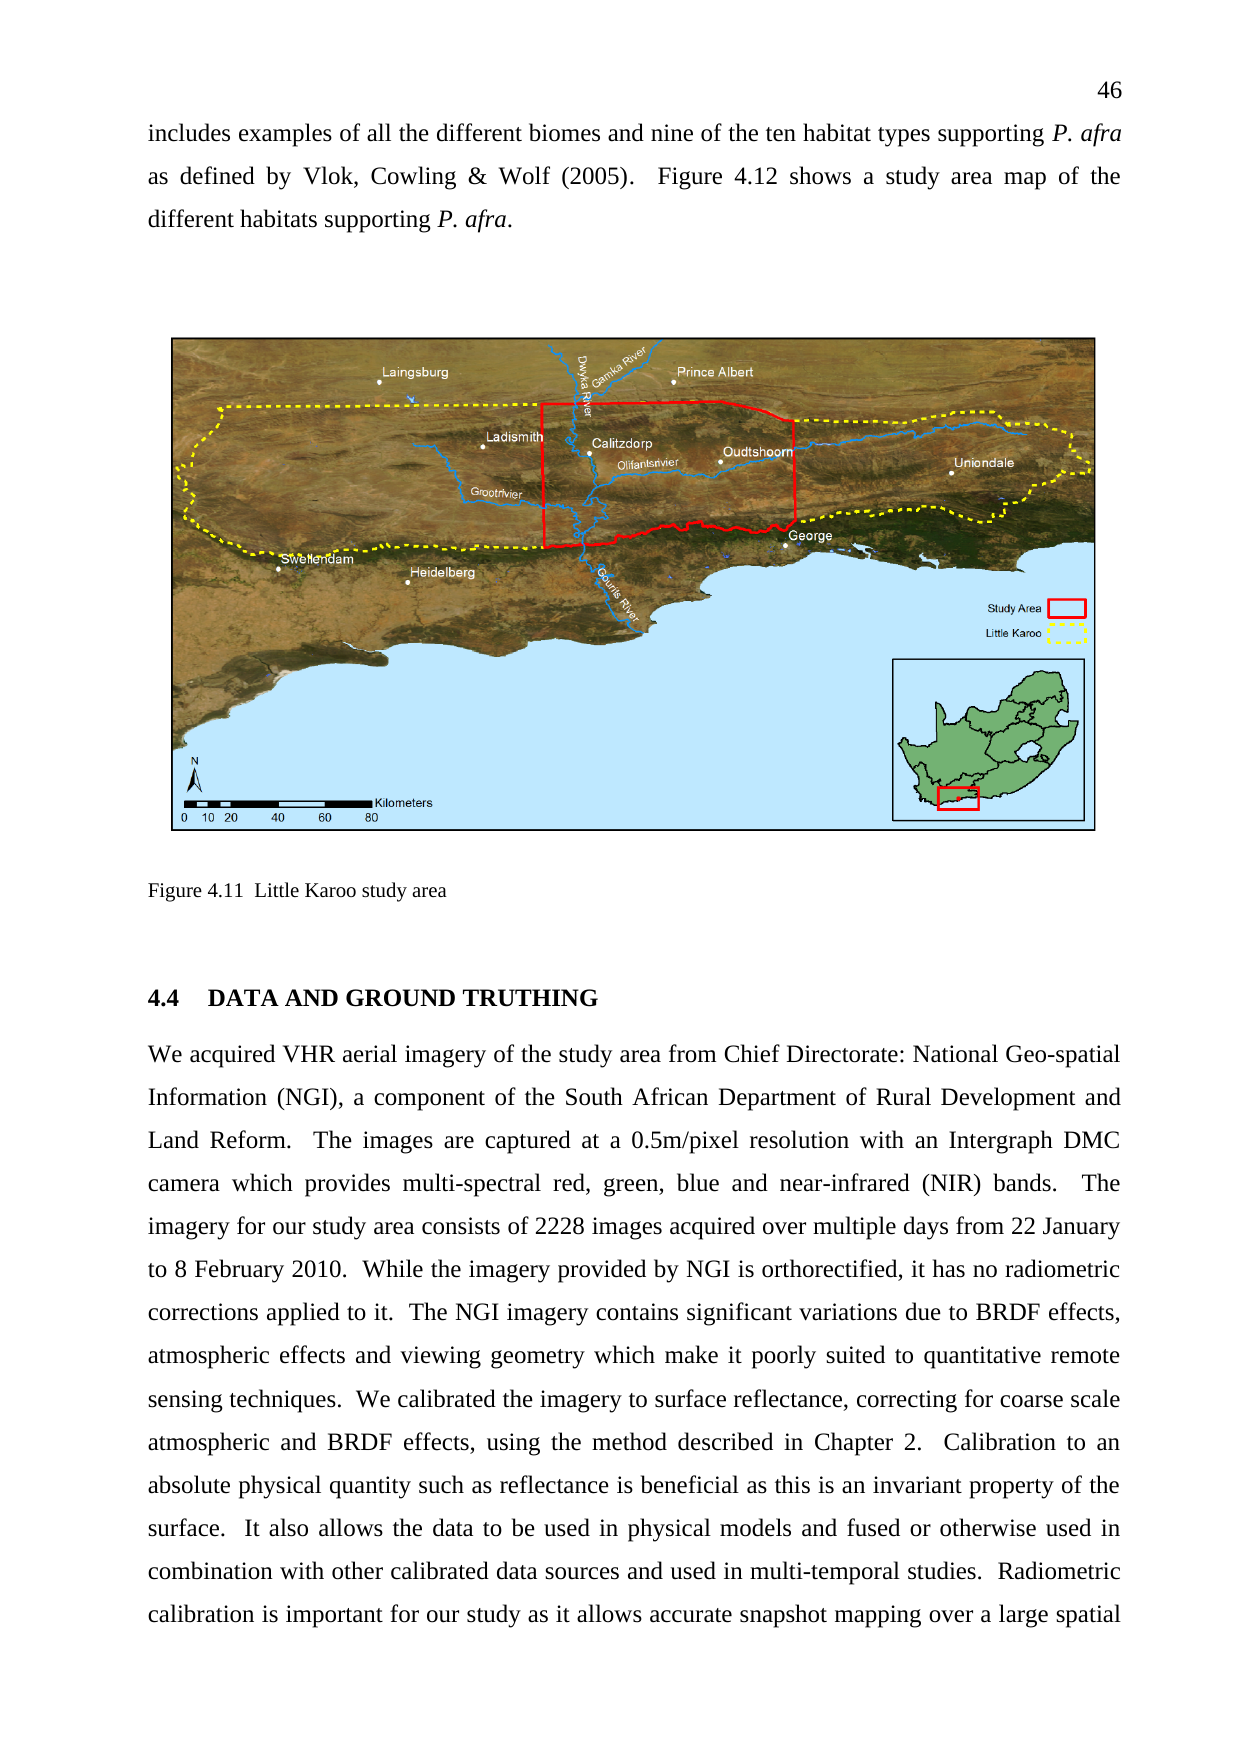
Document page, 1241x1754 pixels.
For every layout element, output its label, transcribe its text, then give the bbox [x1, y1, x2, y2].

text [148, 1039, 1122, 1628]
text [148, 118, 1122, 233]
subtitle DATA AND GROUND TRUTHING [148, 983, 1122, 1012]
picture [147, 315, 1122, 852]
